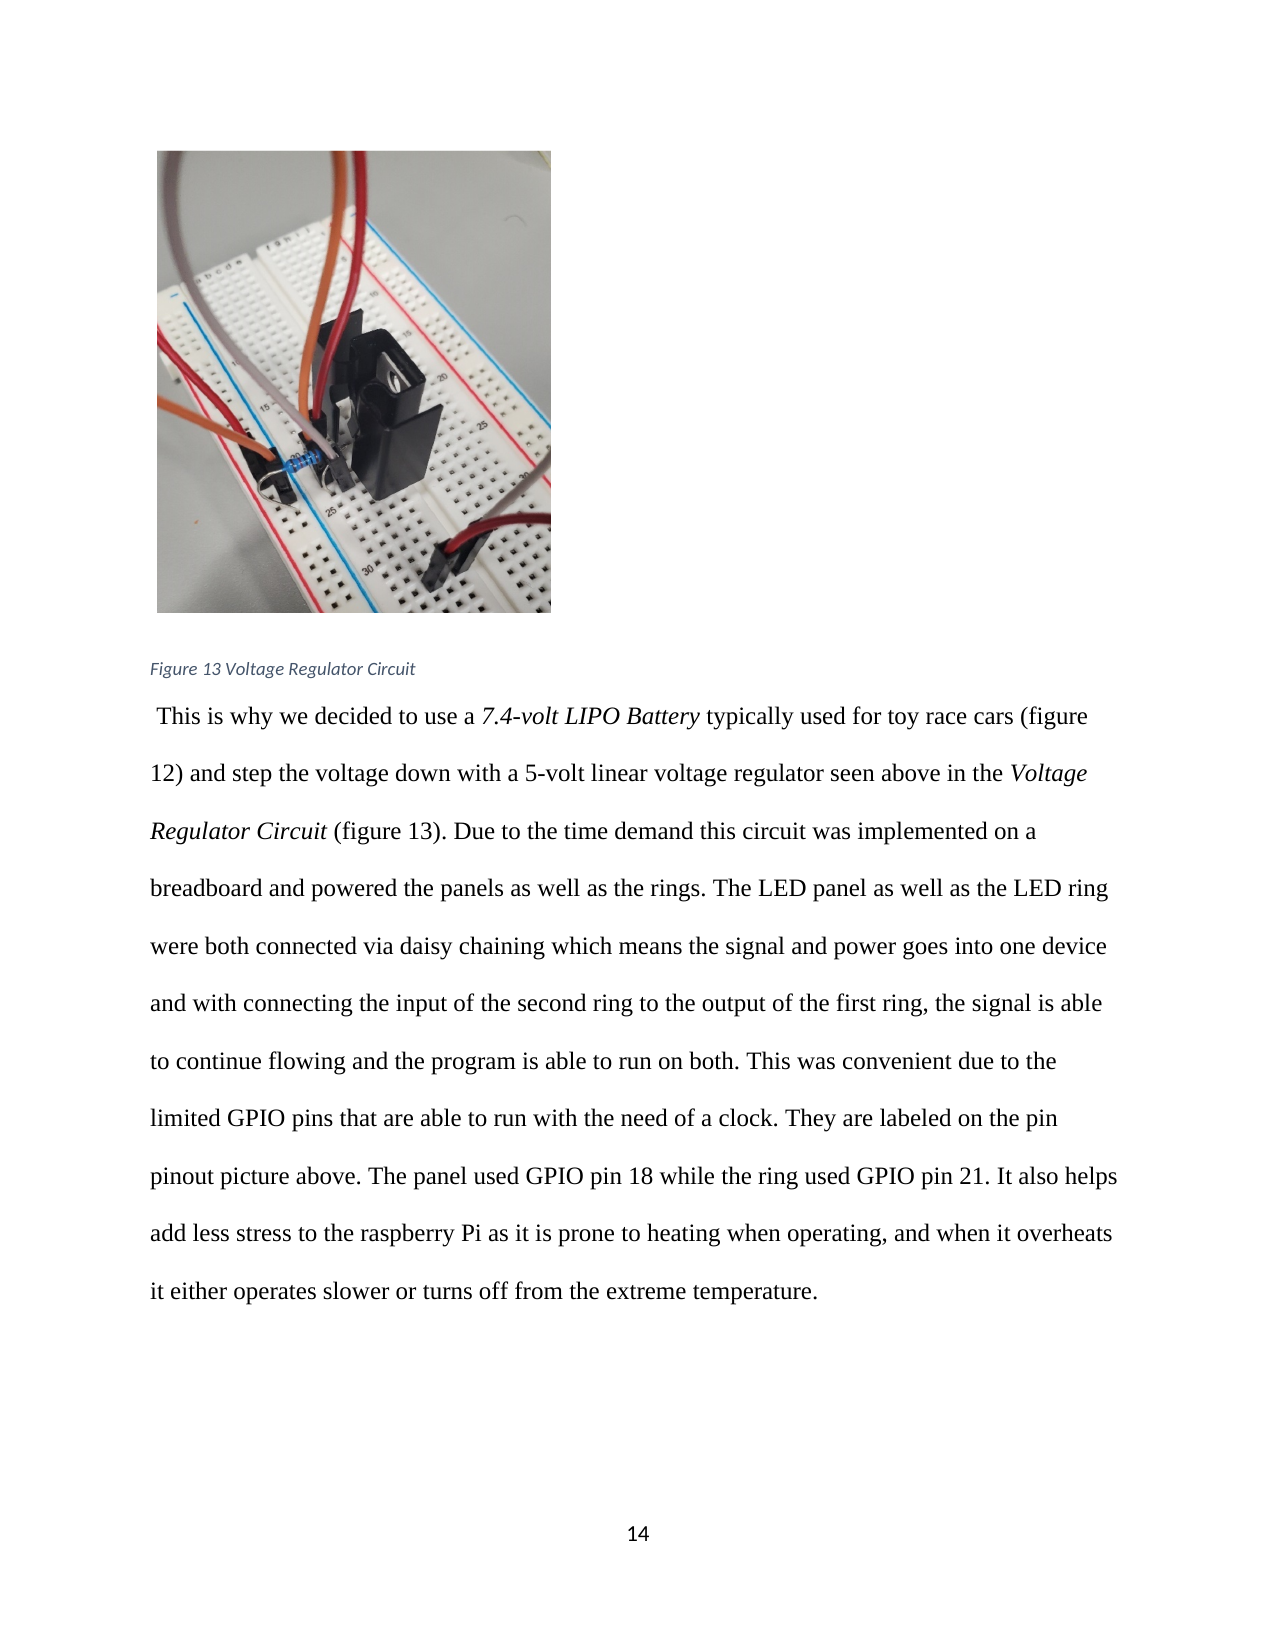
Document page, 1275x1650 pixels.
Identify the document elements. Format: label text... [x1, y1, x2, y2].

picture [157, 152, 551, 613]
text This is why we decided to use a 7.4-volt LIPO Battery typically used for toy race cars (figure 12) and step the voltage down with a 5-volt linear voltage regulator seen above in the Voltage Regulator Circuit (figure 13). Due to the time demand this circuit was implemented on a breadboard and powered the panels as well as the rings. The LED panel as well as the LED ring were both connected via daisy chaining which means the signal and power goes into one device and with connecting the input of the second ring to the output of the first ring, the signal is able to continue flowing and the program is able to run on both. This was convenient due to the limited GPIO pins that are able to run with the need of a clock. They are labeled on the pin pinout picture above. The panel used GPIO pin 18 while the ring used GPIO pin 21. It also helps add less stress to the raspberry Pi as it is prone to heating when operating, and when it overheats it either operates slower or turns off from the extreme temperature. [150, 701, 1125, 1305]
